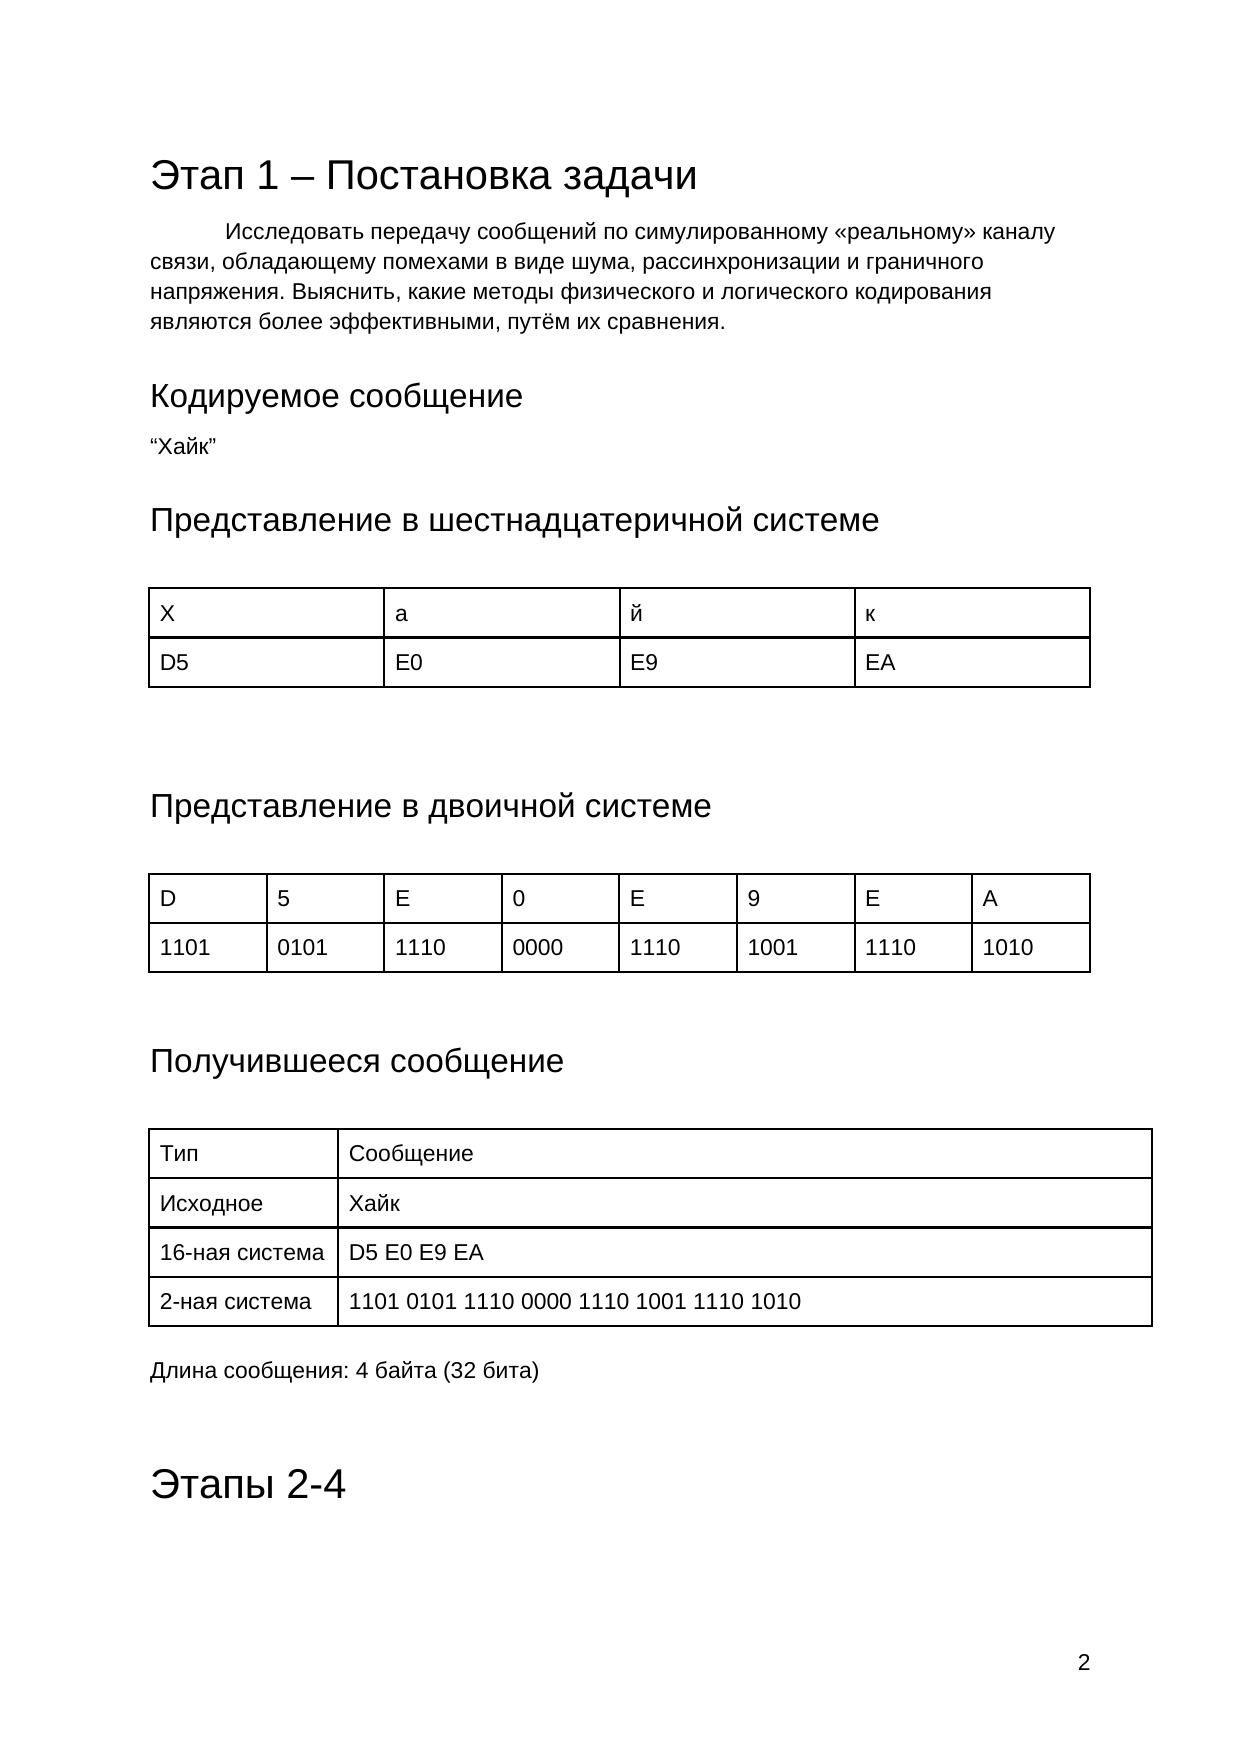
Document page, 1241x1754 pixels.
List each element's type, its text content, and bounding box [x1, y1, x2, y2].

table_header к [856, 589, 1089, 636]
table_cell 16-ная система [150, 1229, 337, 1276]
table_cell EA [856, 639, 1089, 686]
subtitle Получившееся сообщение [150, 1041, 1090, 1079]
table_header Сообщение [339, 1130, 1151, 1177]
table_header D [150, 875, 266, 922]
table_header E [620, 875, 736, 922]
table_header 0 [503, 875, 618, 922]
table_cell E0 [385, 639, 619, 686]
subtitle Этапы 2-4 [150, 1459, 1090, 1507]
table_header 5 [268, 875, 383, 922]
table_cell 1101 [150, 924, 266, 971]
table_cell 1010 [973, 924, 1089, 971]
table_header Х [150, 589, 383, 636]
table_header 9 [738, 875, 854, 922]
table_cell D5 [150, 639, 383, 686]
text Исследовать передачу сообщений по симулированному «реальному» каналу связи, обладающему помехами в виде шума, рассинхронизации и граничного напряжения. Выяснить, какие методы физического и логического кодирования являются более эффективными, путём их сравнения. [150, 218, 1090, 334]
table_cell 1110 [620, 924, 736, 971]
table_cell 1110 [856, 924, 971, 971]
table_cell 0000 [503, 924, 618, 971]
subtitle Представление в шестнадцатеричной системе [150, 500, 1090, 539]
subtitle Этап 1 – Постановка задачи [150, 150, 1090, 198]
table_header A [973, 875, 1089, 922]
table_cell E9 [621, 639, 854, 686]
table_header й [621, 589, 854, 636]
subtitle Представление в двоичной системе [150, 786, 1090, 824]
table_cell Хайк [339, 1179, 1151, 1226]
text Длина сообщения: 4 байта (32 бита) [150, 1357, 1090, 1383]
table_cell 1101 0101 1110 0000 1110 1001 1110 1010 [339, 1278, 1151, 1325]
table_cell 1001 [738, 924, 854, 971]
table_header E [385, 875, 501, 922]
table_cell 2-ная система [150, 1278, 337, 1325]
text “Хайк” [150, 433, 1090, 459]
table_cell D5 E0 E9 EA [339, 1229, 1151, 1276]
table_cell 0101 [268, 924, 383, 971]
table_cell Исходное [150, 1179, 337, 1226]
table_cell 1110 [385, 924, 501, 971]
table_header Тип [150, 1130, 337, 1177]
table_header а [385, 589, 619, 636]
subtitle Кодируемое сообщение [150, 376, 1090, 414]
table_header E [856, 875, 971, 922]
